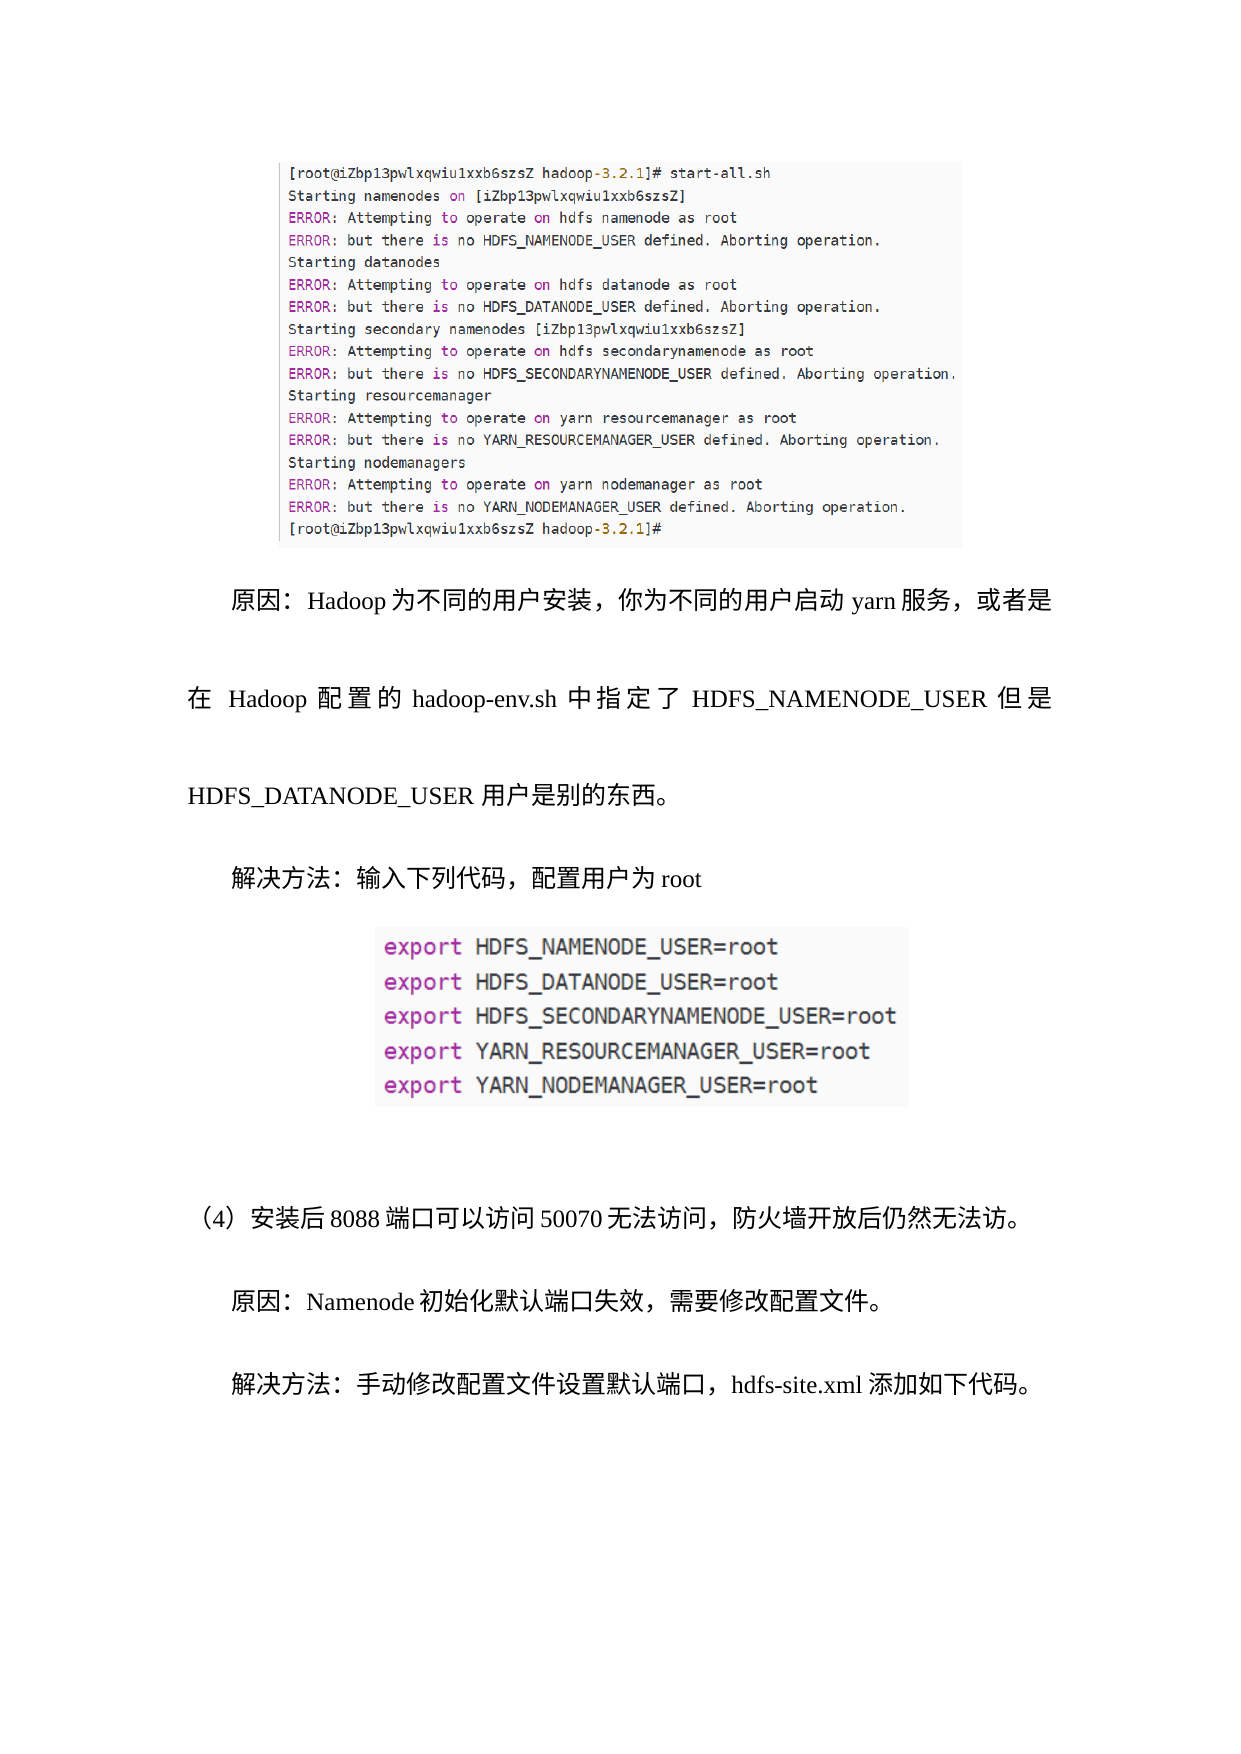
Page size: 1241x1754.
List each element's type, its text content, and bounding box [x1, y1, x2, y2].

text 解决方法：手动修改配置文件设置默认端口，hdfs-site.xml 添加如下代码。 [187, 1350, 1053, 1415]
text 原因：Hadoop为不同的用户安装，你为不同的用户启动yarn服务，或者是在 Hadoop配置的hadoop-env.sh中指定了HDFS_NAMENODE_USER但是HDFS_DATANODE_USER 用户是别的东西。 [187, 566, 1053, 826]
text （4）安装后8088端口可以访问50070无法访问，防火墙开放后仍然无法访。 [187, 1184, 1053, 1249]
picture [375, 927, 909, 1107]
text 原因：Namenode初始化默认端口失效，需要修改配置文件。 [187, 1267, 1053, 1332]
picture [278, 162, 962, 548]
text 解决方法：输入下列代码，配置用户为root [187, 844, 1053, 909]
